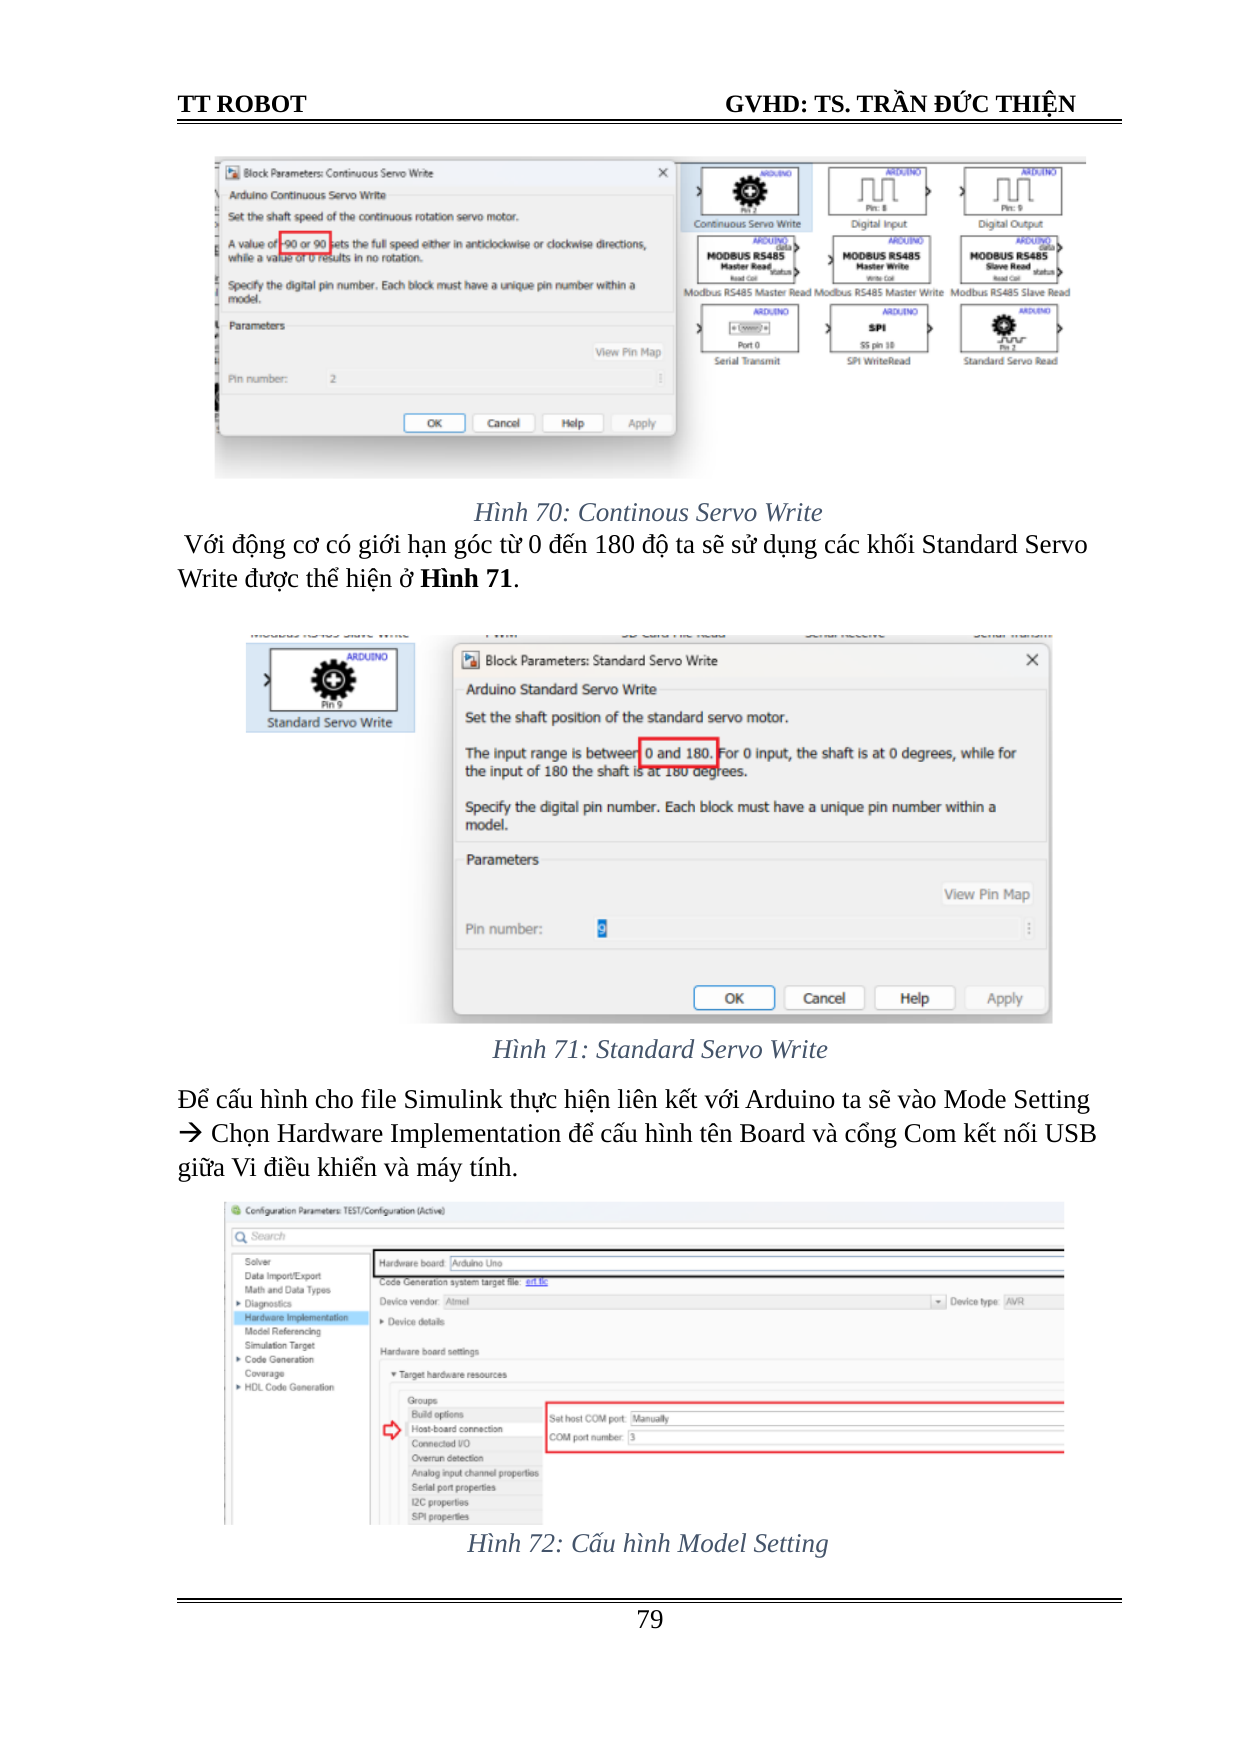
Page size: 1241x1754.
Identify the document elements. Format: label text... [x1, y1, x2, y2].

picture [212, 155, 1087, 488]
picture [223, 1196, 1076, 1532]
picture [245, 635, 1054, 1029]
